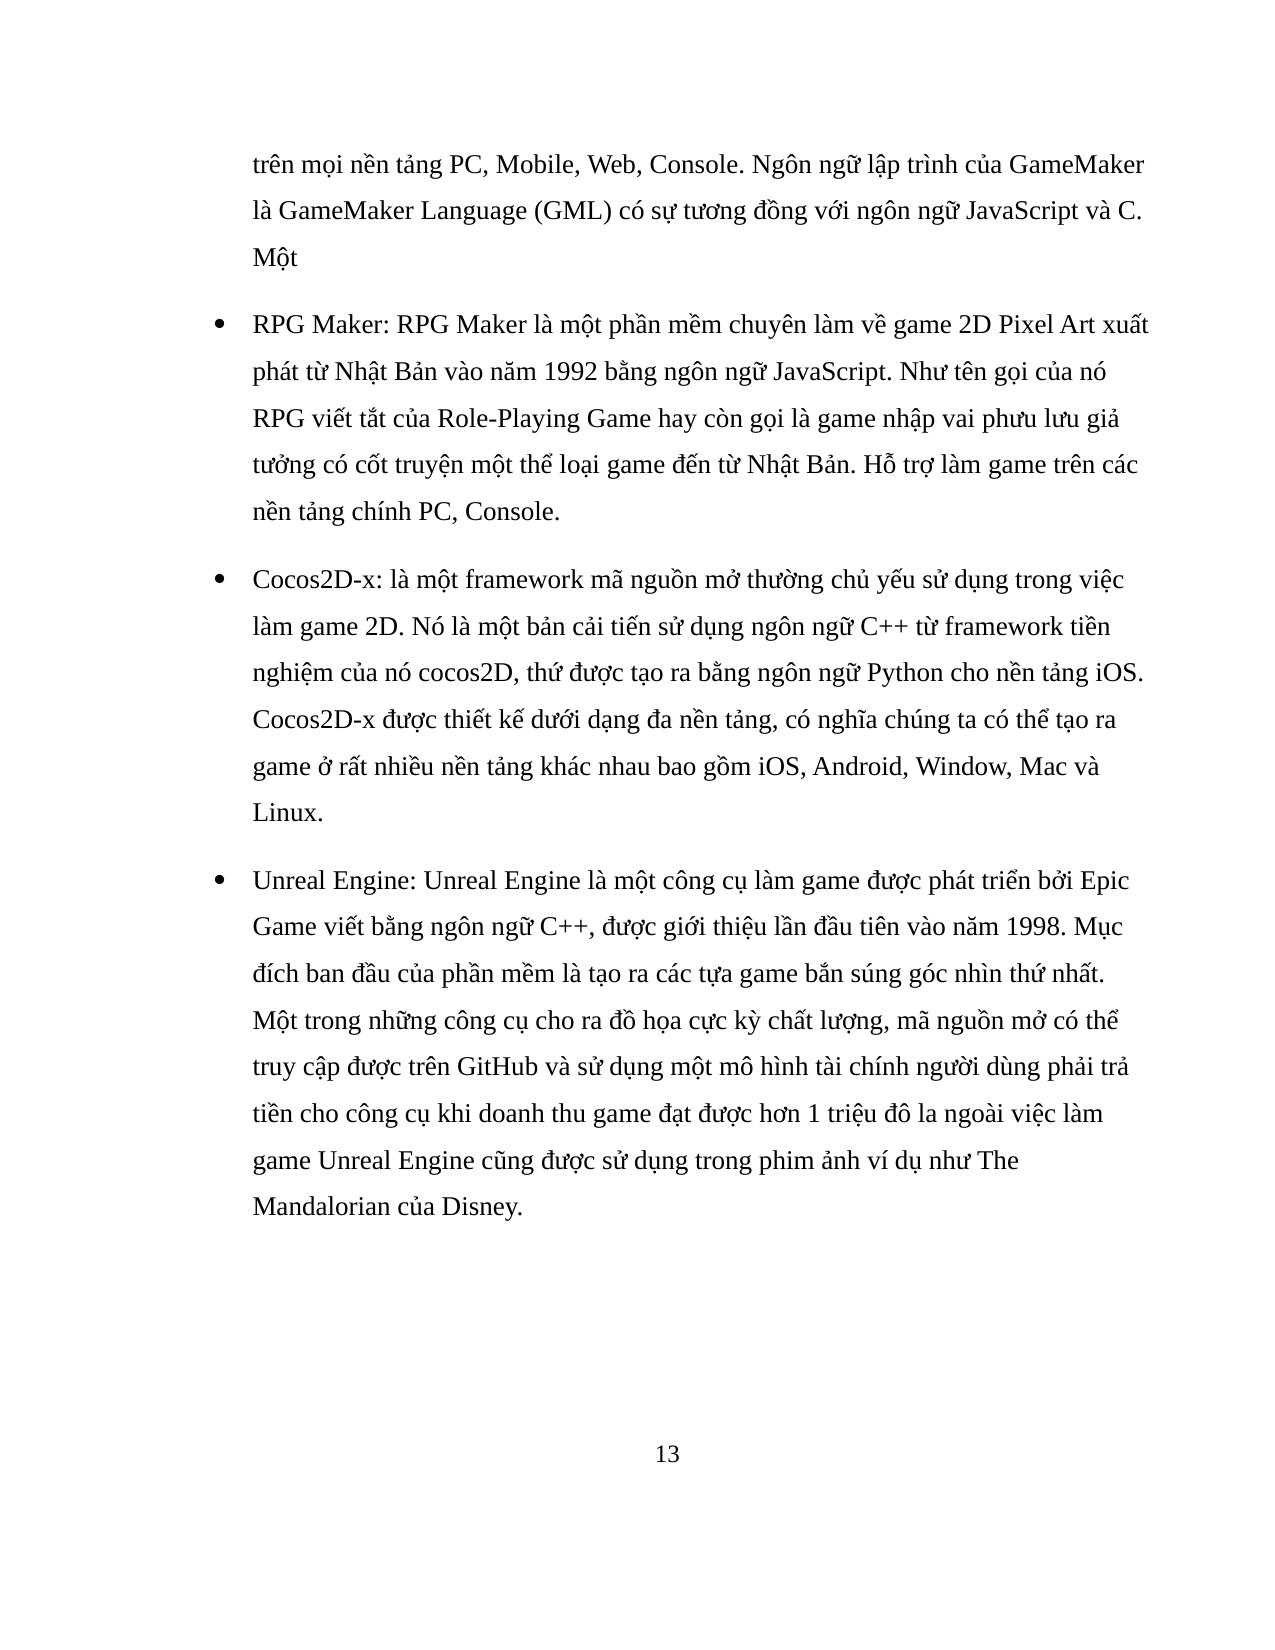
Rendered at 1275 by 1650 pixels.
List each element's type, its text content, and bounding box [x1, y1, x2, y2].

list RPG Maker: RPG Maker là một phần mềm chuyên làm về game 2D Pixel Art xuất phát từ Nhật Bản vào năm 1992 bằng ngôn ngữ JavaScript. Như tên gọi của nó RPG viết tắt của Role-Playing Game hay còn gọi là game nhập vai phưu lưu giả tưởng có cốt truyện một thể loại game đến từ Nhật Bản. Hỗ trợ làm game trên các nền tảng chính PC, Console. [215, 308, 1157, 526]
list Unreal Engine: Unreal Engine là một công cụ làm game được phát triển bởi Epic Game viết bằng ngôn ngữ C++, được giới thiệu lần đầu tiên vào năm 1998. Mục đích ban đầu của phần mềm là tạo ra các tựa game bắn súng góc nhìn thứ nhất. Một trong những công cụ cho ra đồ họa cực kỳ chất lượng, mã nguồn mở có thể truy cập được trên GitHub và sử dụng một mô hình tài chính người dùng phải trả tiền cho công cụ khi doanh thu game đạt được hơn 1 triệu đô la ngoài việc làm game Unreal Engine cũng được sử dụng trong phim ảnh ví dụ như The Mandalorian của Disney. [215, 864, 1157, 1222]
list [215, 148, 1157, 272]
list Cocos2D-x: là một framework mã nguồn mở thường chủ yếu sử dụng trong việc làm game 2D. Nó là một bản cải tiến sử dụng ngôn ngữ C++ từ framework tiền nghiệm của nó cocos2D, thứ được tạo ra bằng ngôn ngữ Python cho nền tảng iOS. Cocos2D-x được thiết kế dưới dạng đa nền tảng, có nghĩa chúng ta có thể tạo ra game ở rất nhiều nền tảng khác nhau bao gồm iOS, Android, Window, Mac và Linux. [215, 563, 1157, 827]
